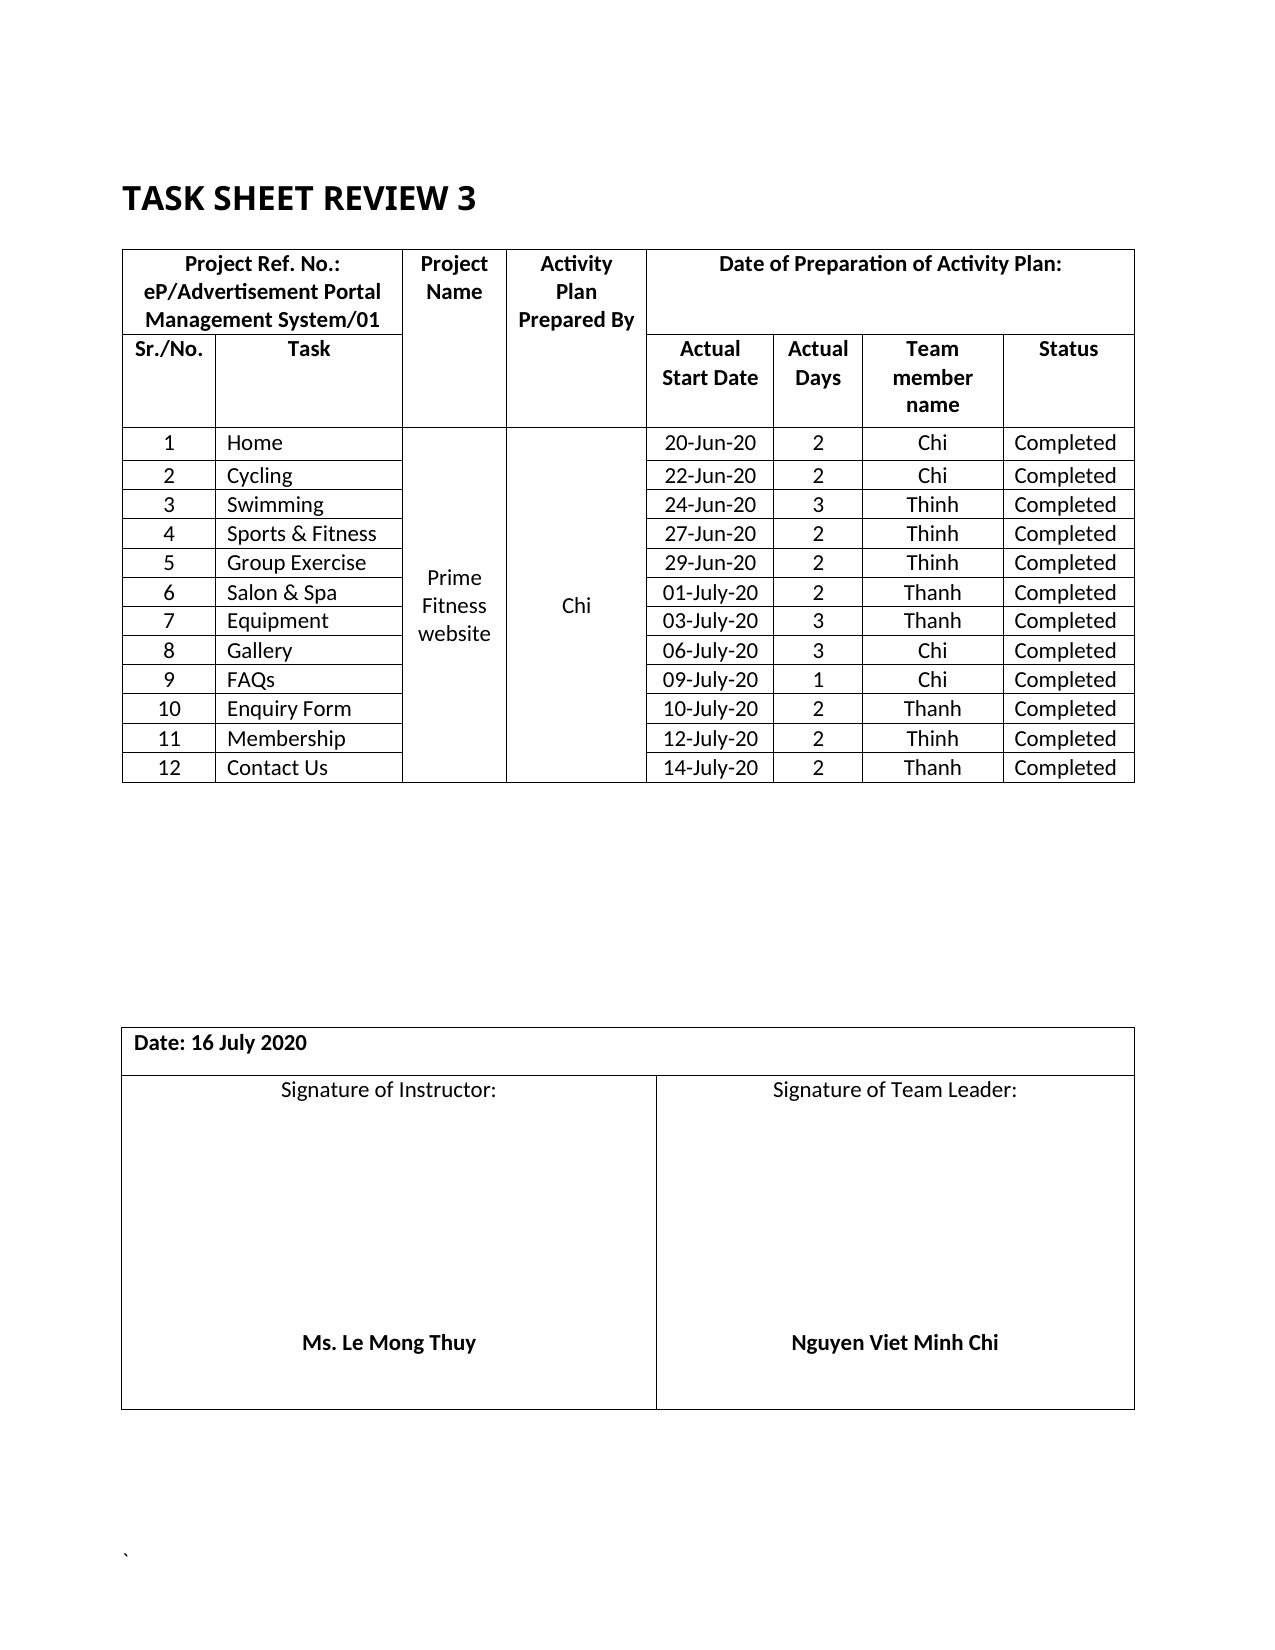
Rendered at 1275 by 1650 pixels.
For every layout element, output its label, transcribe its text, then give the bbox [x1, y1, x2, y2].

table_cell Prime Fitness website [403, 428, 506, 782]
table_cell Chi [863, 636, 1003, 664]
table_cell 2 [774, 519, 862, 547]
table_cell Actual Days [774, 335, 862, 427]
table_cell 2 [774, 694, 862, 723]
table_cell 2 [774, 549, 862, 577]
table_cell Signature of Team Leader: Nguyen Viet Minh Chi [657, 1076, 1134, 1408]
table_cell Thinh [863, 519, 1003, 547]
table_cell 12-July-20 [647, 724, 773, 752]
table_cell Equipment [216, 607, 402, 635]
table_cell 5 [123, 549, 215, 577]
table_cell Completed [1004, 428, 1134, 460]
table_cell Completed [1004, 490, 1134, 518]
table_cell Swimming [216, 490, 402, 518]
table_cell 4 [123, 519, 215, 547]
table_cell 14-July-20 [647, 753, 773, 782]
table_cell 3 [774, 636, 862, 664]
table_cell Chi [863, 665, 1003, 693]
table_cell 27-Jun-20 [647, 519, 773, 547]
table_cell Chi [863, 461, 1003, 489]
table_cell 6 [123, 578, 215, 606]
table_cell 2 [774, 428, 862, 460]
table_cell 1 [123, 428, 215, 460]
table_cell Thinh [863, 490, 1003, 518]
table_cell Thanh [863, 607, 1003, 635]
table_cell 10-July-20 [647, 694, 773, 723]
table_cell Cycling [216, 461, 402, 489]
table_cell Thanh [863, 694, 1003, 723]
table_cell Completed [1004, 549, 1134, 577]
table_header Date of Preparation of Activity Plan: [647, 250, 1134, 333]
table_cell Completed [1004, 461, 1134, 489]
table_cell Salon & Spa [216, 578, 402, 606]
table_cell 11 [123, 724, 215, 752]
table_cell 29-Jun-20 [647, 549, 773, 577]
table_cell 3 [774, 607, 862, 635]
table_cell Completed [1004, 724, 1134, 752]
table_cell Completed [1004, 578, 1134, 606]
table_cell Completed [1004, 753, 1134, 782]
table_cell Chi [863, 428, 1003, 460]
table_cell Home [216, 428, 402, 460]
table_header Date: 16 July 2020 [122, 1028, 1134, 1074]
table_cell Sports & Fitness [216, 519, 402, 547]
table_cell 22-Jun-20 [647, 461, 773, 489]
table_cell 06-July-20 [647, 636, 773, 664]
table_cell 09-July-20 [647, 665, 773, 693]
table_cell 3 [123, 490, 215, 518]
table_cell Status [1004, 335, 1134, 427]
table_cell Completed [1004, 519, 1134, 547]
table_cell Gallery [216, 636, 402, 664]
table_cell FAQs [216, 665, 402, 693]
table_cell 2 [774, 578, 862, 606]
table_cell Contact Us [216, 753, 402, 782]
table_cell 9 [123, 665, 215, 693]
table_cell Completed [1004, 694, 1134, 723]
table_cell Task [216, 335, 402, 427]
table_cell 20-Jun-20 [647, 428, 773, 460]
table_cell 03-July-20 [647, 607, 773, 635]
table_cell Thinh [863, 549, 1003, 577]
table_cell 2 [774, 753, 862, 782]
table_header Project Ref. No.: eP/Advertisement Portal Management System/01 [123, 250, 402, 333]
table_cell 2 [123, 461, 215, 489]
table_cell 24-Jun-20 [647, 490, 773, 518]
table_cell Group Exercise [216, 549, 402, 577]
table_cell 2 [774, 461, 862, 489]
table_cell 10 [123, 694, 215, 723]
table_cell Membership [216, 724, 402, 752]
table_cell 1 [774, 665, 862, 693]
table_cell 01-July-20 [647, 578, 773, 606]
table_cell Enquiry Form [216, 694, 402, 723]
table_cell Signature of Instructor: Ms. Le Mong Thuy [122, 1076, 656, 1408]
table_header Activity Plan Prepared By [507, 250, 646, 427]
table_cell Sr./No. [123, 335, 215, 427]
table_header Project Name [403, 250, 506, 427]
table_cell Thinh [863, 724, 1003, 752]
table_cell Thanh [863, 753, 1003, 782]
table_cell Completed [1004, 607, 1134, 635]
table_cell Team member name [863, 335, 1003, 427]
table_cell Completed [1004, 665, 1134, 693]
table_cell 8 [123, 636, 215, 664]
table_cell Actual Start Date [647, 335, 773, 427]
table_cell Chi [507, 428, 646, 782]
table_cell Thanh [863, 578, 1003, 606]
table_cell Completed [1004, 636, 1134, 664]
table_cell 2 [774, 724, 862, 752]
table_cell 12 [123, 753, 215, 782]
subtitle TASK SHEET REVIEW 3 [122, 175, 1172, 220]
table_cell 3 [774, 490, 862, 518]
table_cell 7 [123, 607, 215, 635]
